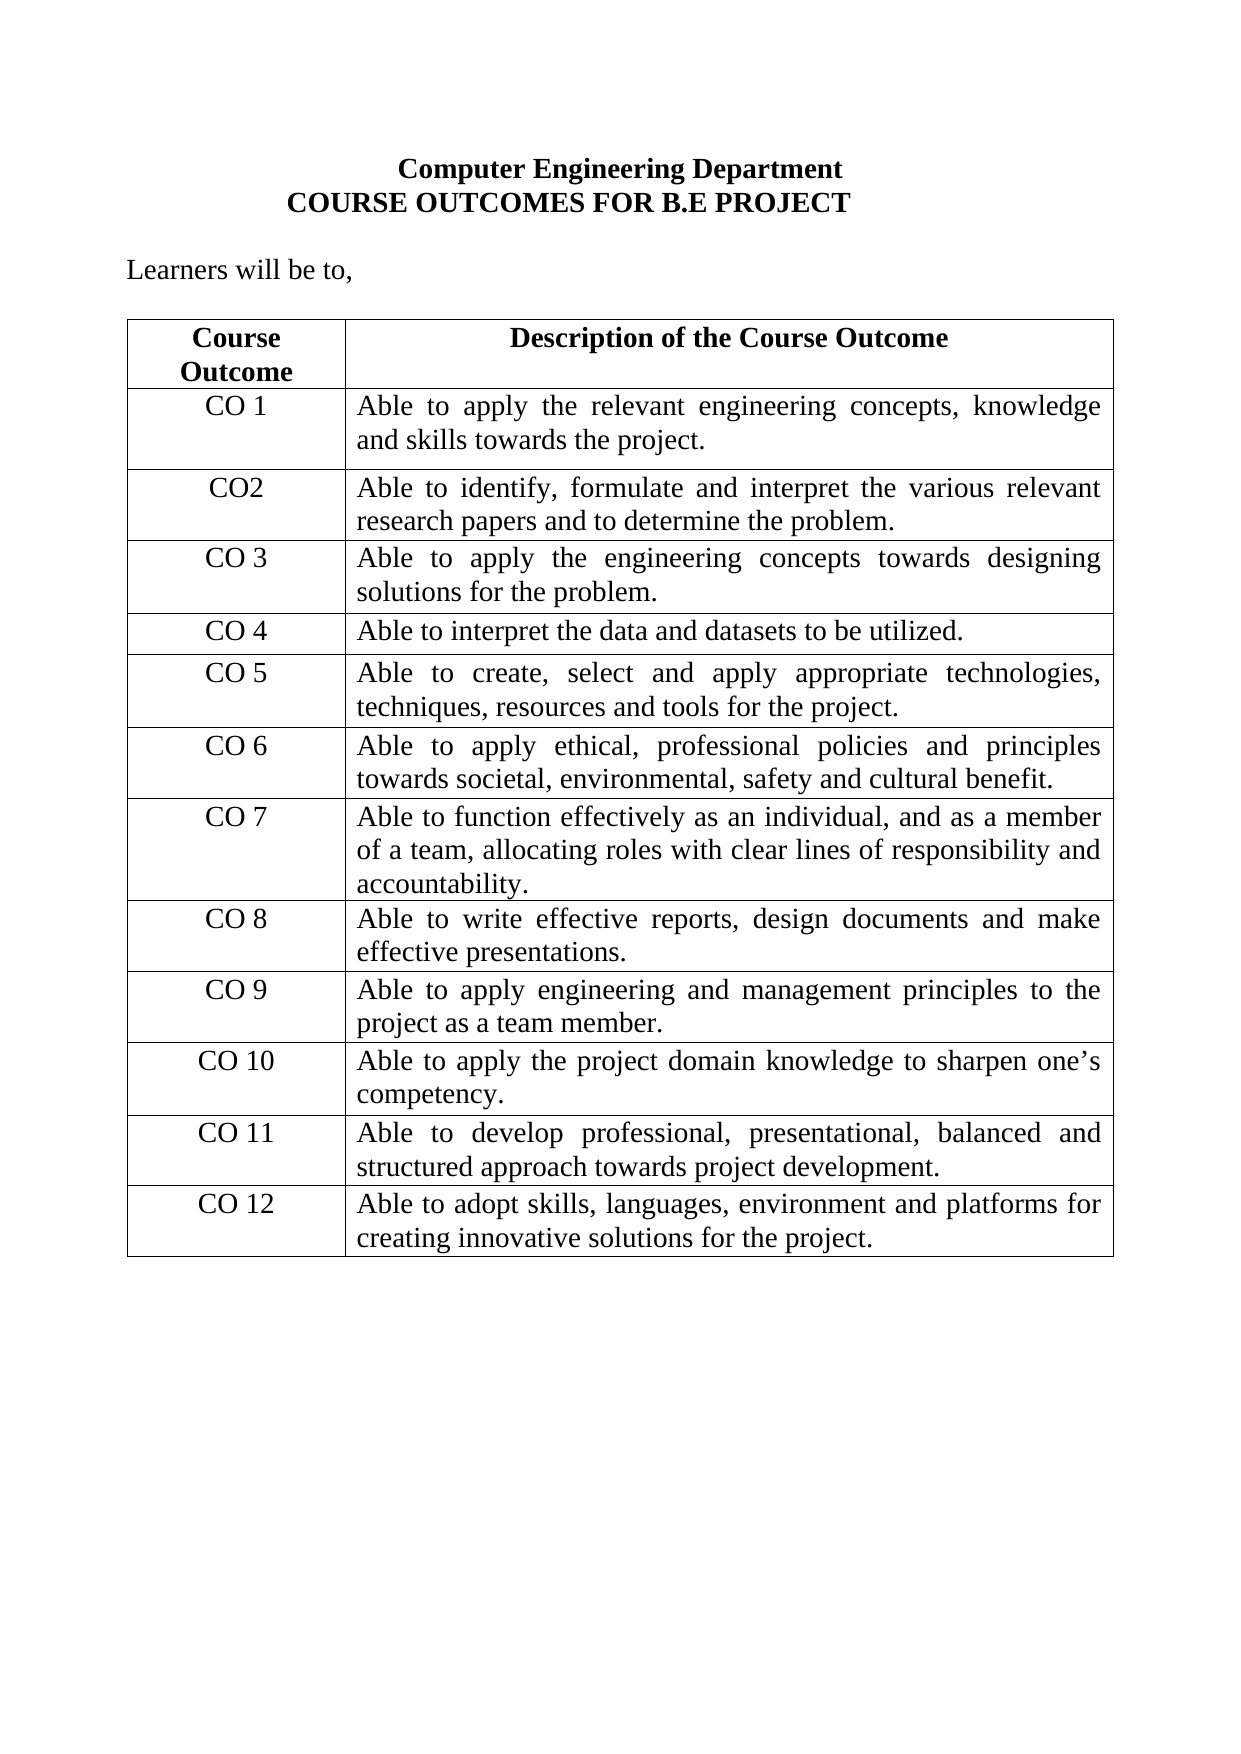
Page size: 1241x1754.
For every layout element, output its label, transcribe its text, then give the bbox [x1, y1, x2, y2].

table_cell CO 1 [128, 389, 345, 469]
table_cell Able to apply the engineering concepts towards designing solutions for the problem. [346, 541, 1113, 612]
table_cell Able to develop professional, presentational, balanced and structured approach towards project development. [346, 1116, 1113, 1185]
table_cell Able to apply the relevant engineering concepts, knowledge and skills towards the project. [346, 389, 1113, 469]
table_cell CO 4 [128, 614, 345, 654]
table_cell CO 6 [128, 728, 345, 798]
table_cell Able to apply ethical, professional policies and principles towards societal, environmental, safety and cultural benefit. [346, 728, 1113, 798]
text Computer Engineering Department [75, 152, 1165, 185]
table_cell CO 10 [128, 1043, 345, 1114]
table_cell CO 7 [128, 799, 345, 900]
table_cell Able to adopt skills, languages, environment and platforms for creating innovative solutions for the project. [346, 1186, 1113, 1256]
table_header Description of the Course Outcome [346, 320, 1113, 387]
table_cell CO 8 [128, 901, 345, 971]
table_cell CO 11 [128, 1116, 345, 1185]
table_cell CO 9 [128, 972, 345, 1042]
table_cell Able to interpret the data and datasets to be utilized. [346, 614, 1113, 654]
table_cell Able to identify, formulate and interpret the various relevant research papers and to determine the problem. [346, 470, 1113, 539]
table_cell Able to write effective reports, design documents and make effective presentations. [346, 901, 1113, 971]
table_cell Able to create, select and apply appropriate technologies, techniques, resources and tools for the project. [346, 655, 1113, 727]
text COURSE OUTCOMES FOR B.E PROJECT [75, 185, 1165, 219]
table_cell CO 5 [128, 655, 345, 727]
table_cell Able to apply engineering and management principles to the project as a team member. [346, 972, 1113, 1042]
text Learners will be to, [75, 252, 1165, 286]
table_cell Able to function effectively as an individual, and as a member of a team, allocating roles with clear lines of responsibility and accountability. [346, 799, 1113, 900]
table_cell CO 3 [128, 541, 345, 612]
table_cell CO 12 [128, 1186, 345, 1256]
table_cell Able to apply the project domain knowledge to sharpen one’s competency. [346, 1043, 1113, 1114]
table_cell CO2 [128, 470, 345, 539]
table_header Course Outcome [128, 320, 345, 387]
